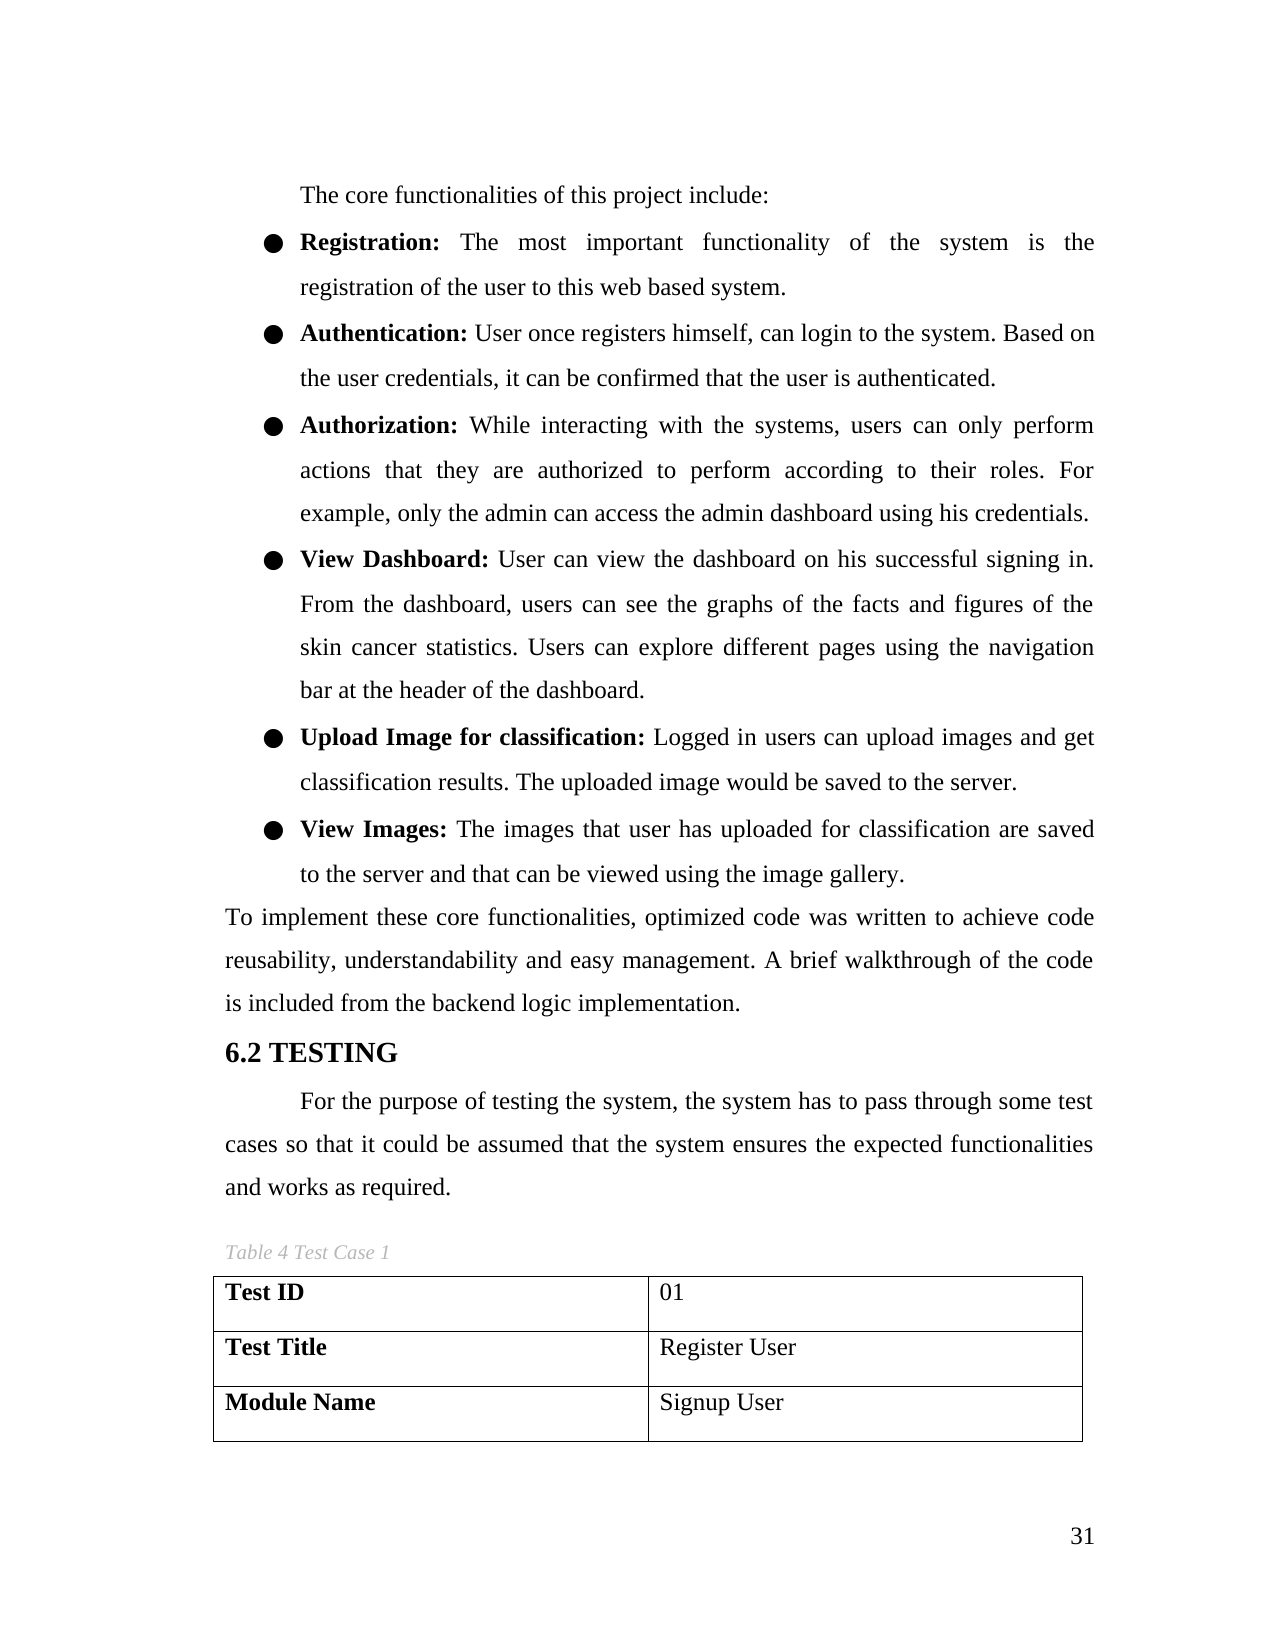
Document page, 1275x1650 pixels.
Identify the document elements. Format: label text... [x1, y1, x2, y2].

subtitle Table 4 Test Case 1 [225, 1240, 1095, 1264]
list Registration: The most important functionality of the system is the registration of the user to this web based system. [262, 223, 1095, 300]
text The core functionalities of this project include: [300, 180, 1095, 209]
table_header Test ID [214, 1277, 648, 1331]
text To implement these core functionalities, optimized code was written to achieve code reusability, understandability and easy management. A brief walkthrough of the code is included from the backend logic implementation. [225, 902, 1095, 1017]
list Authentication: User once registers himself, can login to the system. Based on the user credentials, it can be confirmed that the user is authenticated. [262, 315, 1095, 392]
list View Images: The images that user has uploaded for classification are saved to the server and that can be viewed using the image gallery. [262, 810, 1095, 887]
table_cell Module Name [214, 1387, 648, 1441]
table_cell Signup User [649, 1387, 1082, 1441]
table_cell Test Title [214, 1332, 648, 1386]
text For the purpose of testing the system, the system has to pass through some test cases so that it could be assumed that the system ensures the expected functionalities and works as required. [225, 1086, 1095, 1201]
table_header 01 [649, 1277, 1082, 1331]
subtitle 6.2 TESTING [225, 1035, 1095, 1069]
list View Dashboard: User can view the dashboard on his successful signing in. From the dashboard, users can see the graphs of the facts and figures of the skin cancer statistics. Users can explore different pages using the navigation bar at the header of the dashboard. [262, 541, 1095, 704]
list Authorization: While interacting with the systems, users can only perform actions that they are authorized to perform according to their roles. For example, only the admin can access the admin dashboard using his credentials. [262, 406, 1095, 527]
table_cell Register User [649, 1332, 1082, 1386]
list Upload Image for classification: Logged in users can upload images and get classification results. The uploaded image would be saved to the server. [262, 719, 1095, 796]
